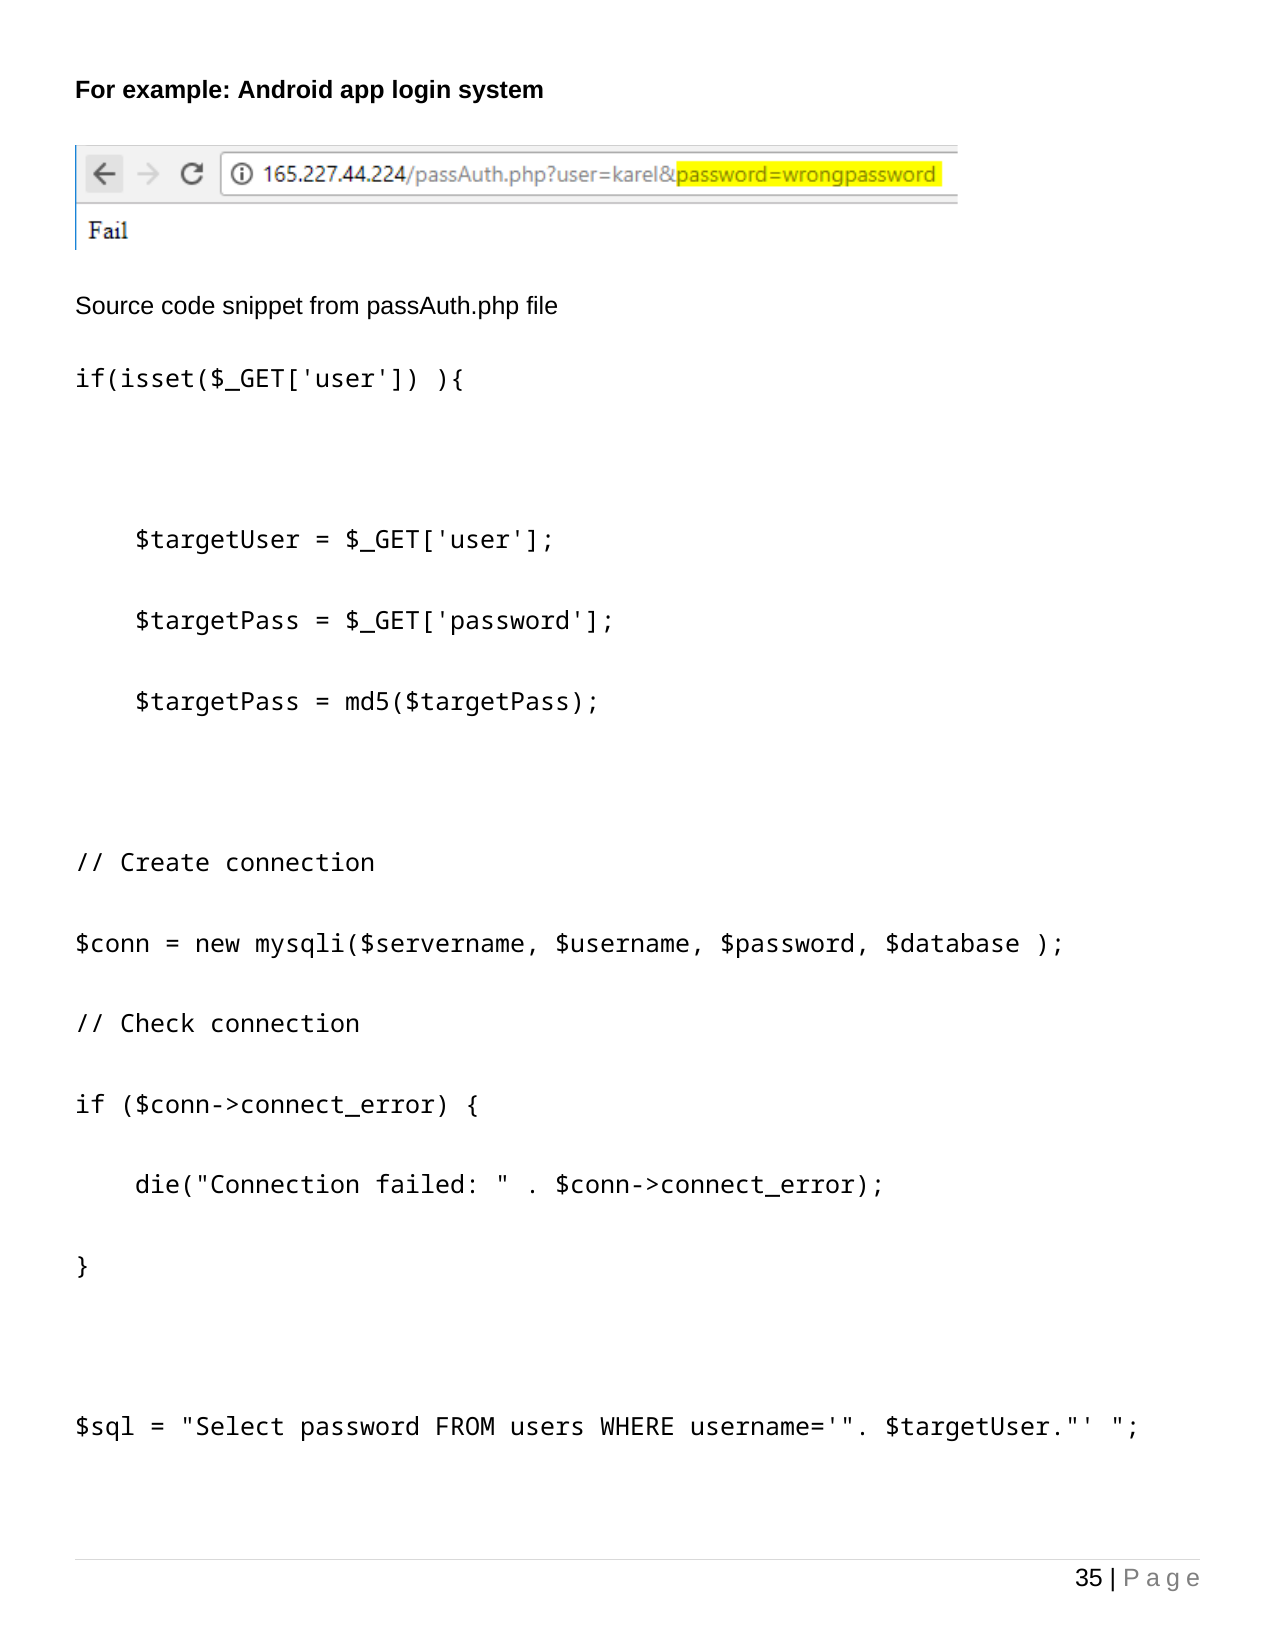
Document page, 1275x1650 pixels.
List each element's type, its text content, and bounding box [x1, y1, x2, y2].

text // Check connection [75, 1006, 1200, 1040]
text $targetPass = md5($targetPass); [75, 683, 1200, 717]
text Source code snippet from passAuth.php file [75, 291, 1200, 320]
text For example: Android app login system [75, 75, 1200, 104]
text if(isset($_GET['user']) ){ [75, 361, 1200, 395]
text $sql = "Select password FROM users WHERE username='". $targetUser."' "; [75, 1409, 1200, 1443]
text } [75, 1248, 1200, 1282]
text $conn = new mysqli($servername, $username, $password, $database ); [75, 925, 1200, 959]
text // Create connection [75, 845, 1200, 879]
text $targetUser = $_GET['user']; [75, 522, 1200, 556]
picture [75, 145, 958, 250]
text die("Connection failed: " . $conn->connect_error); [75, 1167, 1200, 1201]
text if ($conn->connect_error) { [75, 1087, 1200, 1121]
text $targetPass = $_GET['password']; [75, 603, 1200, 637]
